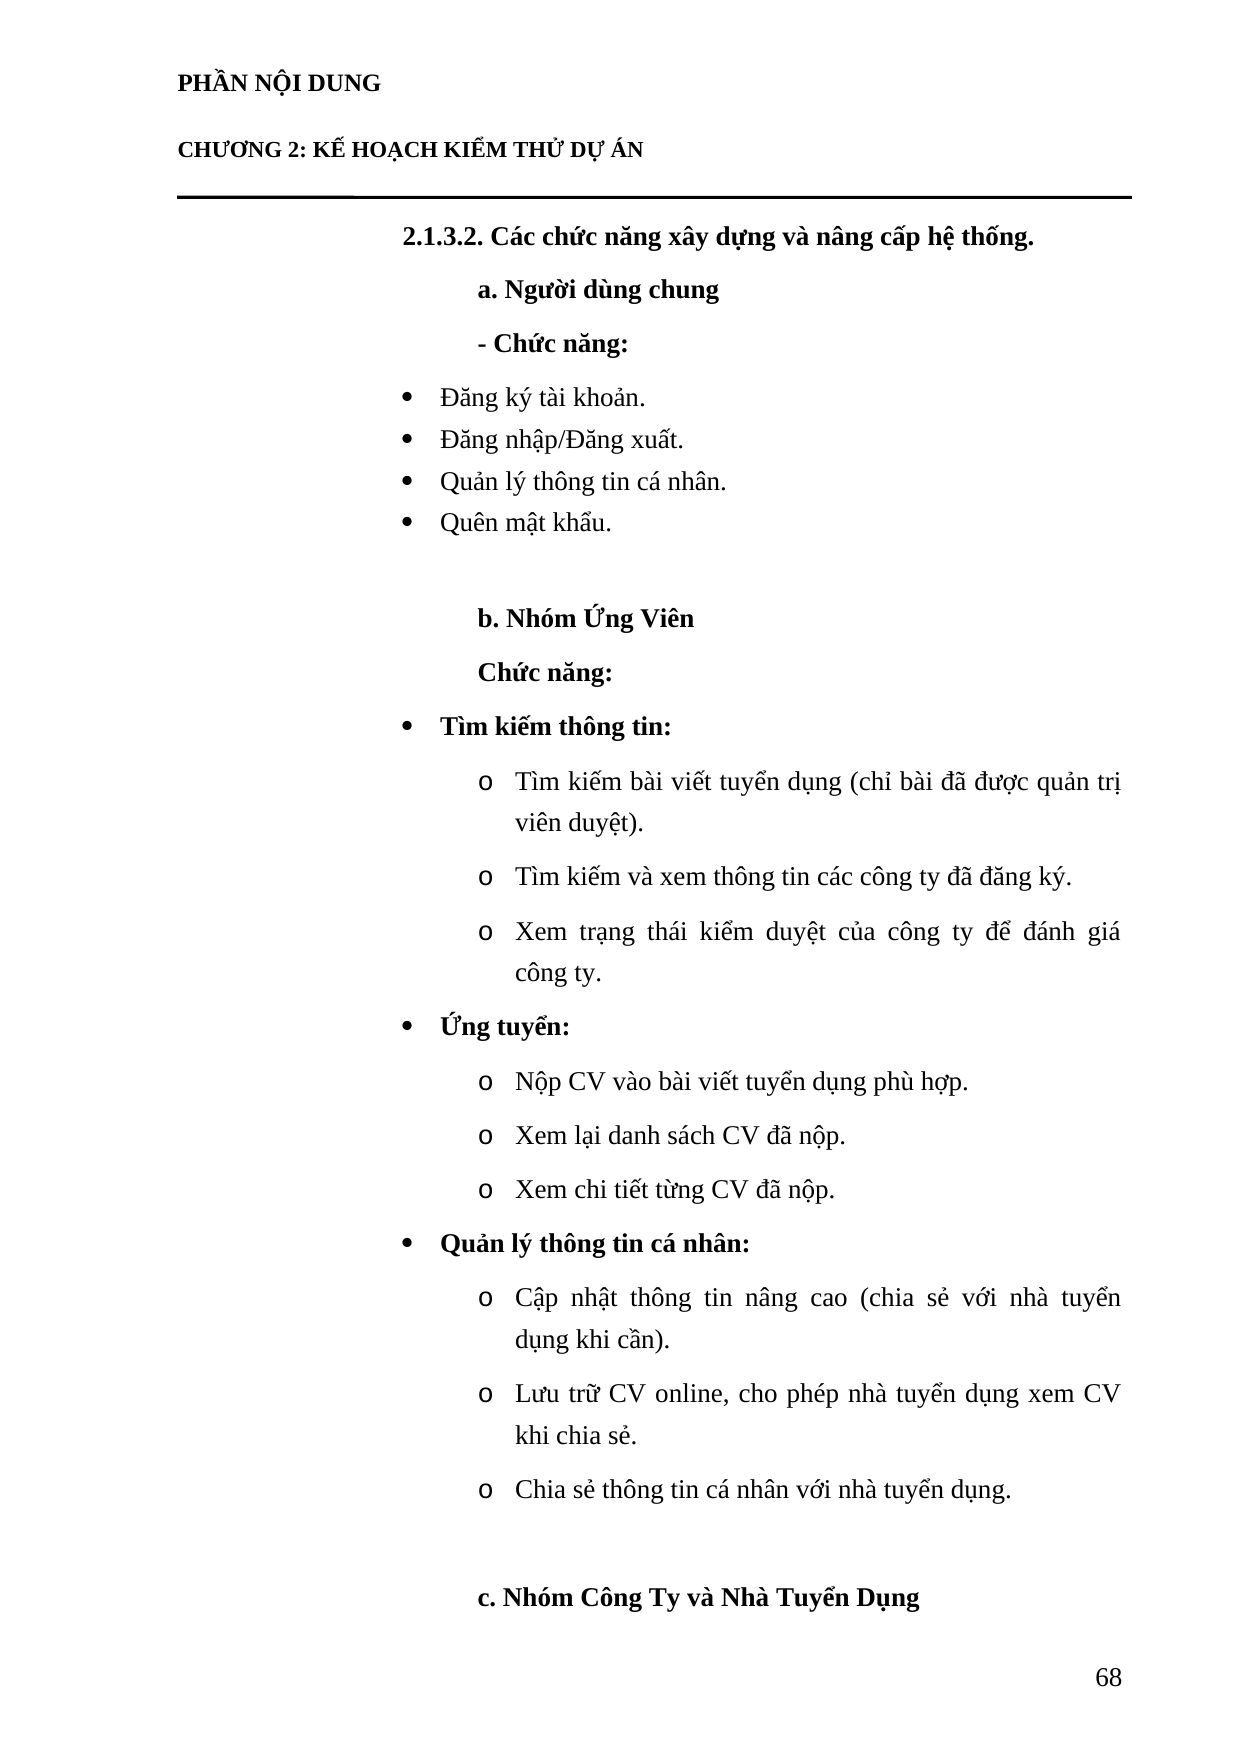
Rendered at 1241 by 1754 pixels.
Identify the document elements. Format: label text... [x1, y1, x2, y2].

text - Chức năng: [402, 319, 1122, 361]
text a. Người dùng chung [402, 265, 1122, 307]
list Nộp CV vào bài viết tuyển dụng phù hợp. [477, 1057, 1122, 1098]
list Cập nhật thông tin nâng cao (chia sẻ với nhà tuyển dụng khi cần). [477, 1273, 1122, 1357]
list Xem lại danh sách CV đã nộp. [477, 1111, 1122, 1152]
list Tìm kiếm và xem thông tin các công ty đã đăng ký. [477, 852, 1122, 894]
list Đăng nhập/Đăng xuất. [402, 415, 1122, 457]
text c. Nhóm Công Ty và Nhà Tuyển Dụng [402, 1573, 1122, 1615]
list Đăng ký tài khoản. [402, 373, 1122, 415]
subtitle 2.1.3.2. Các chức năng xây dựng và nâng cấp hệ thống. [327, 219, 1122, 251]
list Quản lý thông tin cá nhân: [402, 1219, 1122, 1261]
list Xem trạng thái kiểm duyệt của công ty để đánh giá công ty. [477, 907, 1122, 990]
list Quản lý thông tin cá nhân. [402, 457, 1122, 498]
list Tìm kiếm bài viết tuyển dụng (chỉ bài đã được quản trị viên duyệt). [477, 757, 1122, 840]
list Lưu trữ CV online, cho phép nhà tuyển dụng xem CV khi chia sẻ. [477, 1369, 1122, 1452]
list Ứng tuyển: [402, 1002, 1122, 1044]
list Xem chi tiết từng CV đã nộp. [477, 1165, 1122, 1207]
list Tìm kiếm thông tin: [402, 702, 1122, 744]
list Chia sẻ thông tin cá nhân với nhà tuyển dụng. [477, 1465, 1122, 1507]
list Quên mật khẩu. [402, 498, 1122, 540]
text Chức năng: [402, 648, 1122, 690]
text b. Nhóm Ứng Viên [402, 594, 1122, 636]
